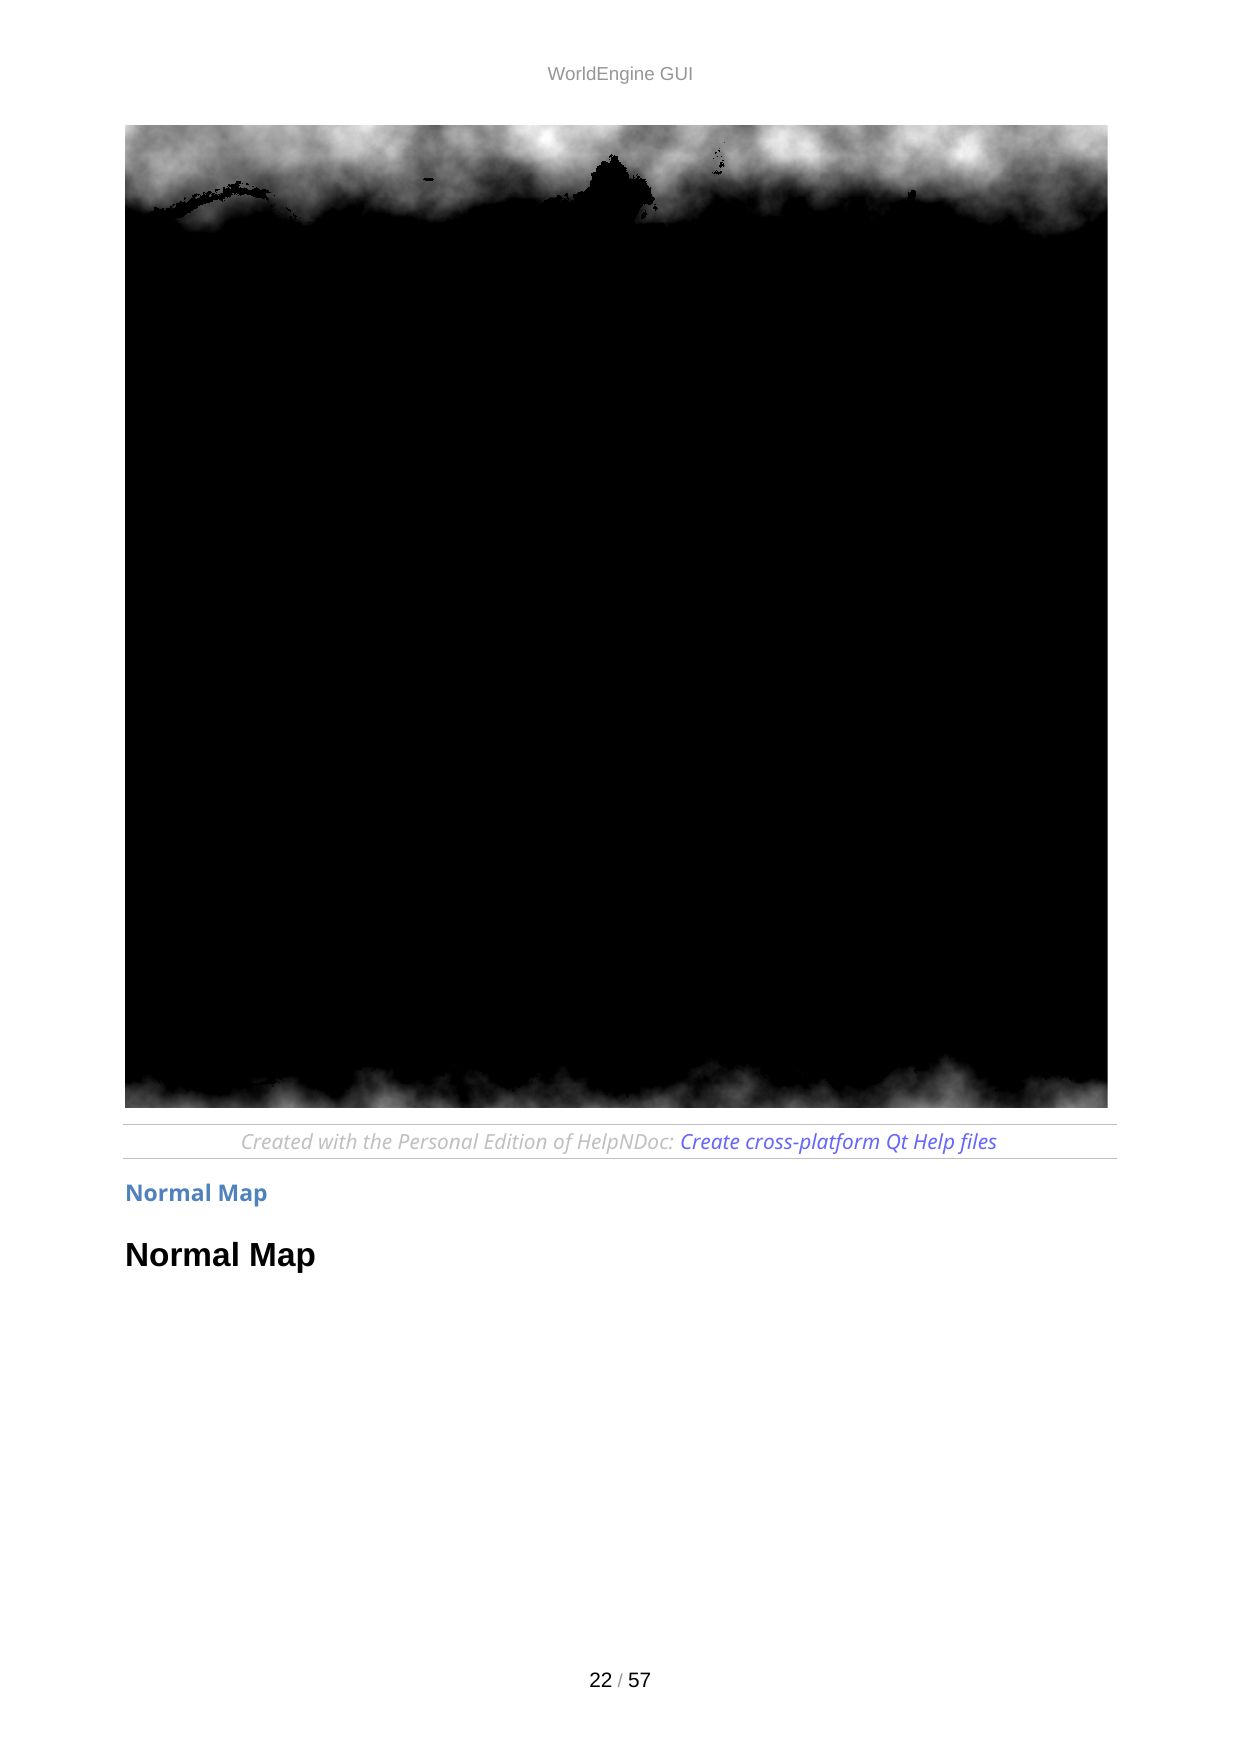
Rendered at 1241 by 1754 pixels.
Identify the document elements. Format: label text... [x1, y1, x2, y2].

text Created with the Personal Edition of HelpNDoc: Create cross-platform Qt Help files [123, 1125, 1117, 1158]
subtitle Normal Map [125, 1235, 1115, 1274]
picture [125, 125, 1108, 1108]
text Normal Map [123, 1175, 1117, 1210]
